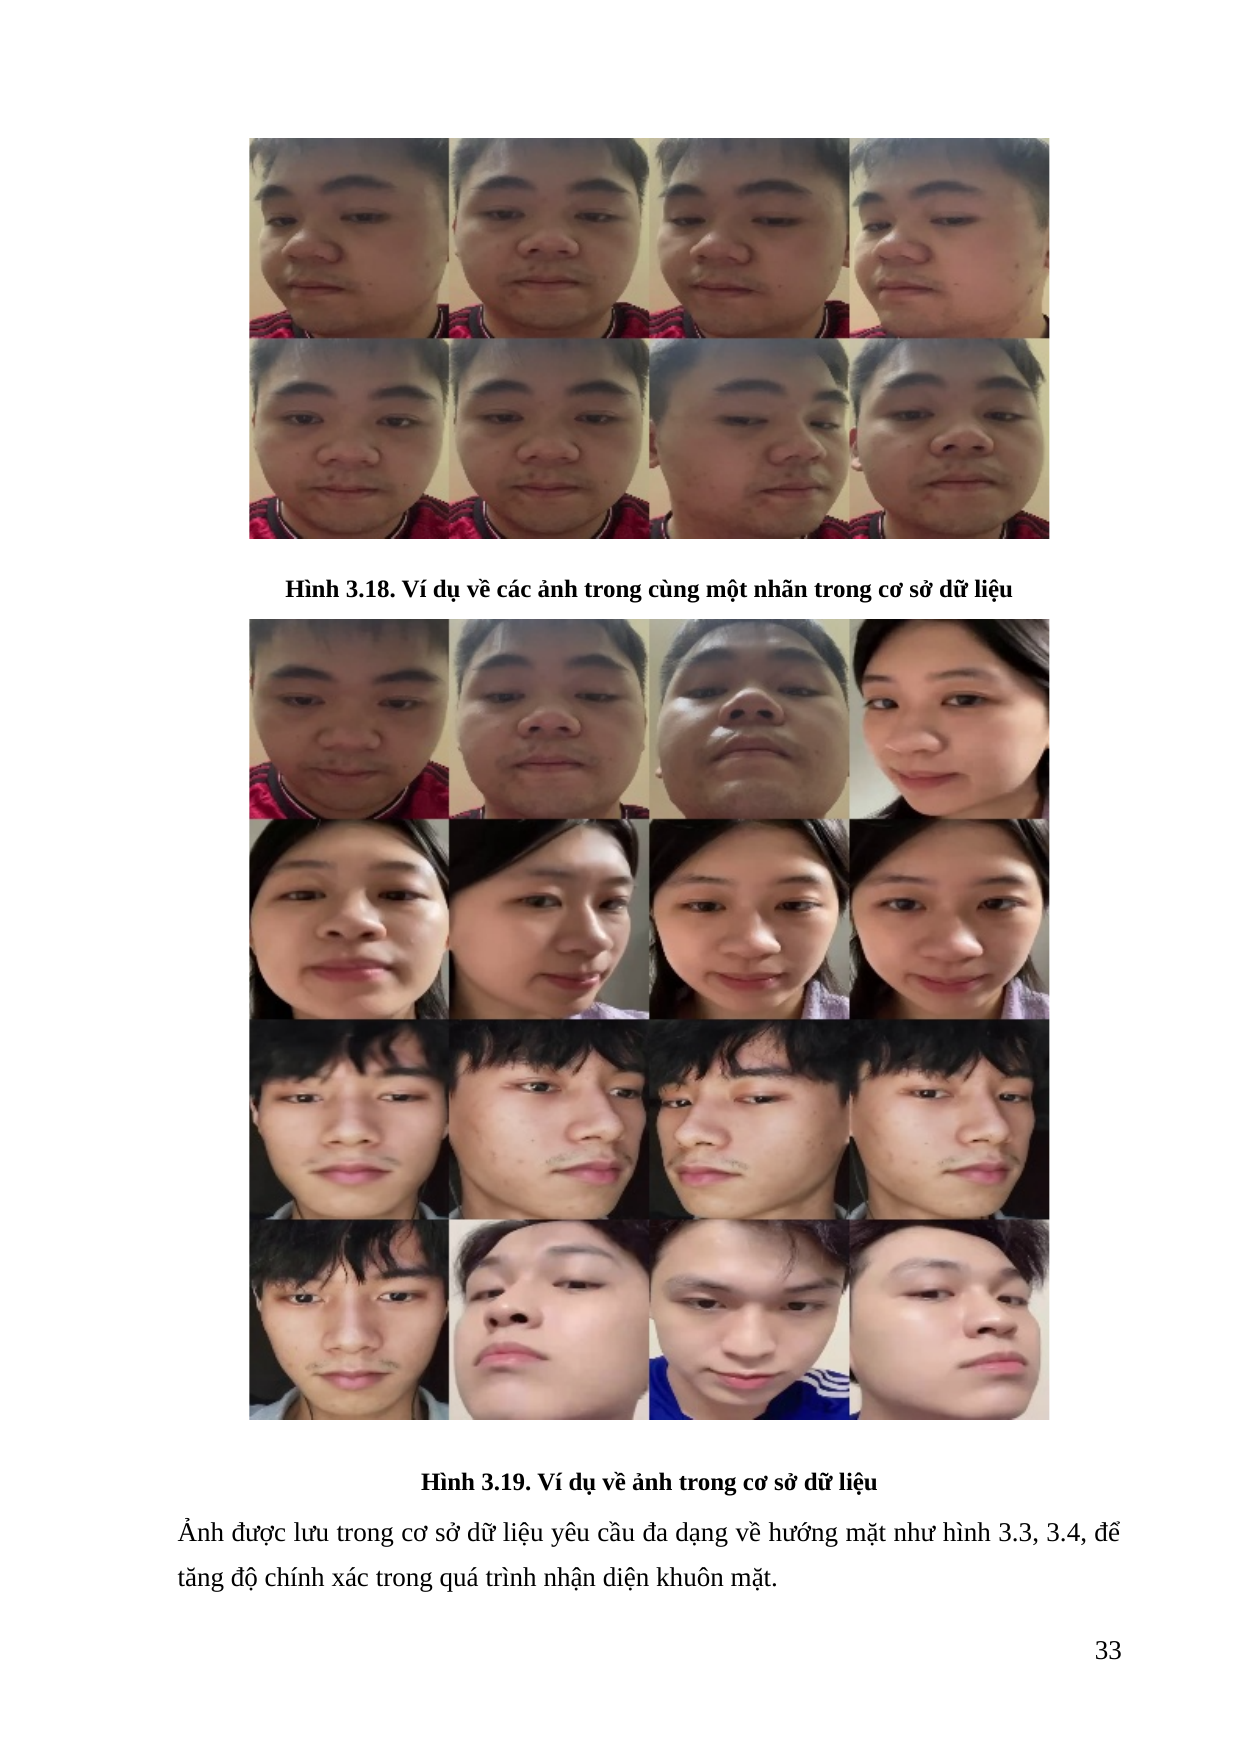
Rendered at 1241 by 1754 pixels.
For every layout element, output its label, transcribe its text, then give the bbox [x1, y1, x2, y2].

picture [249, 138, 1050, 539]
text Ảnh được lưu trong cơ sở dữ liệu yêu cầu đa dạng về hướng mặt như hình 3.3, 3.4, để tăng độ chính xác trong quá trình nhận diện khuôn mặt. [177, 1513, 1121, 1596]
picture [249, 619, 1050, 1420]
